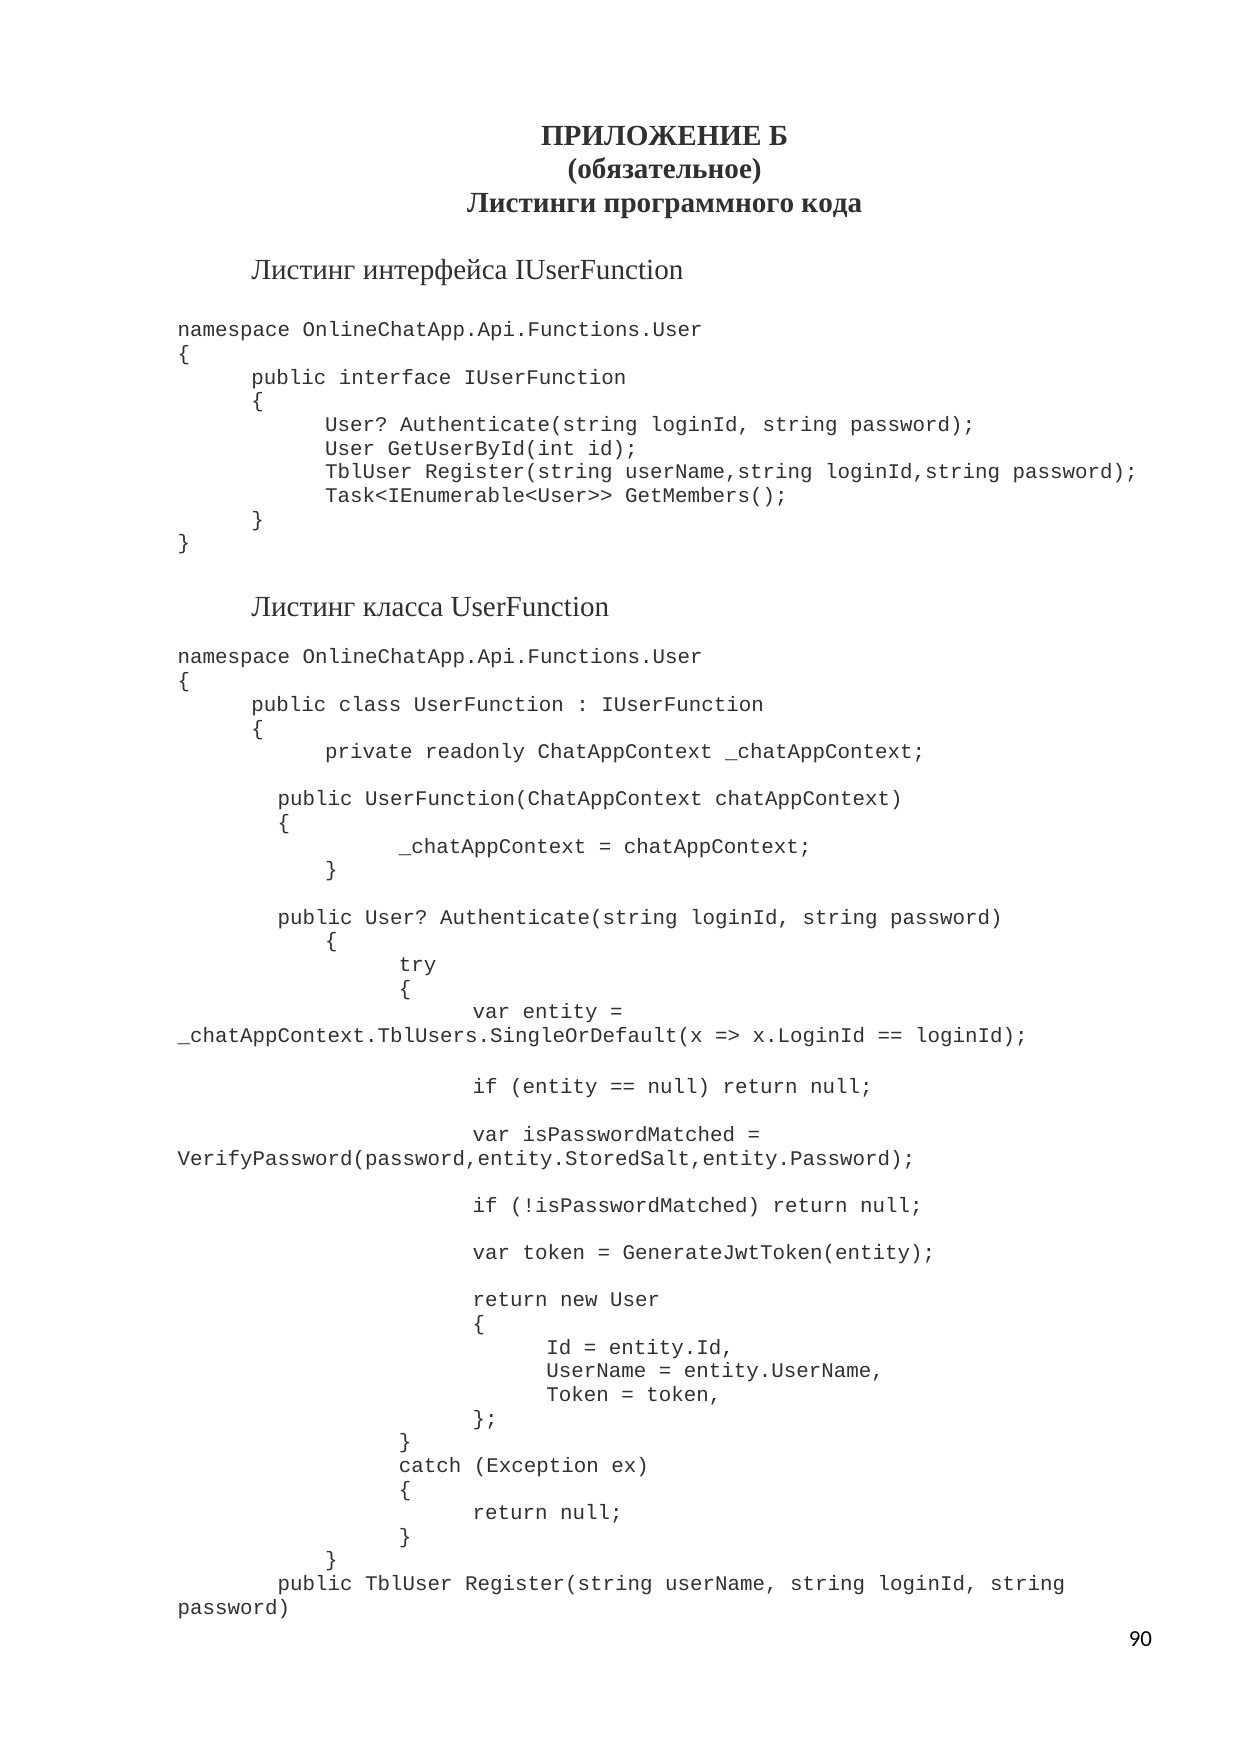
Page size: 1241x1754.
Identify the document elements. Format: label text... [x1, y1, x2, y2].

text TblUser Register(string userName,string loginId,string password); [177, 461, 1152, 485]
text public class UserFunction : IUserFunction [177, 694, 1152, 717]
text namespace OnlineChatApp.Api.Functions.User [177, 647, 1152, 670]
text try [177, 954, 1152, 978]
text } [177, 1526, 1152, 1549]
text catch (Exception ex) [177, 1455, 1152, 1478]
text { [177, 812, 1152, 836]
text public TblUser Register(string userName, string loginId, string password) [177, 1573, 1152, 1620]
text } [177, 859, 1152, 883]
text Листинг класса UserFunction [177, 589, 1152, 623]
text return new User [177, 1289, 1152, 1313]
text var isPasswordMatched = VerifyPassword(password,entity.StoredSalt,entity.Password); [177, 1124, 1152, 1171]
text return null; [177, 1502, 1152, 1526]
text Token = token, [177, 1384, 1152, 1408]
text public UserFunction(ChatAppContext chatAppContext) [177, 788, 1152, 812]
text } [177, 1549, 1152, 1573]
text var entity = _chatAppContext.TblUsers.SingleOrDefault(x => x.LoginId == loginId); [177, 1001, 1152, 1048]
text UserName = entity.UserName, [177, 1360, 1152, 1384]
text { [177, 1478, 1152, 1502]
text private readonly ChatAppContext _chatAppContext; [177, 741, 1152, 765]
text { [177, 390, 1152, 414]
text if (!isPasswordMatched) return null; [177, 1195, 1152, 1218]
text User GetUserById(int id); [177, 438, 1152, 461]
text var token = GenerateJwtToken(entity); [177, 1242, 1152, 1266]
text User? Authenticate(string loginId, string password); [177, 414, 1152, 438]
text { [177, 978, 1152, 1001]
text { [177, 930, 1152, 954]
text Листинг интерфейса IUserFunction [177, 252, 1152, 286]
text public User? Authenticate(string loginId, string password) [177, 907, 1152, 930]
text ПРИЛОЖЕНИЕ Б [177, 118, 1152, 152]
text { [177, 1313, 1152, 1337]
text if (entity == null) return null; [177, 1077, 1152, 1100]
text { [177, 717, 1152, 741]
text Id = entity.Id, [177, 1337, 1152, 1360]
text } [177, 508, 1152, 532]
text } [177, 1431, 1152, 1455]
text }; [177, 1408, 1152, 1431]
text { [177, 670, 1152, 694]
text namespace OnlineChatApp.Api.Functions.User [177, 319, 1152, 343]
text } [177, 532, 1152, 556]
text (обязательное) [177, 152, 1152, 185]
text Листинги программного кода [177, 185, 1152, 219]
text _chatAppContext = chatAppContext; [177, 836, 1152, 859]
text public interface IUserFunction [177, 367, 1152, 390]
text { [177, 343, 1152, 367]
text Task<IEnumerable<User>> GetMembers(); [177, 485, 1152, 508]
